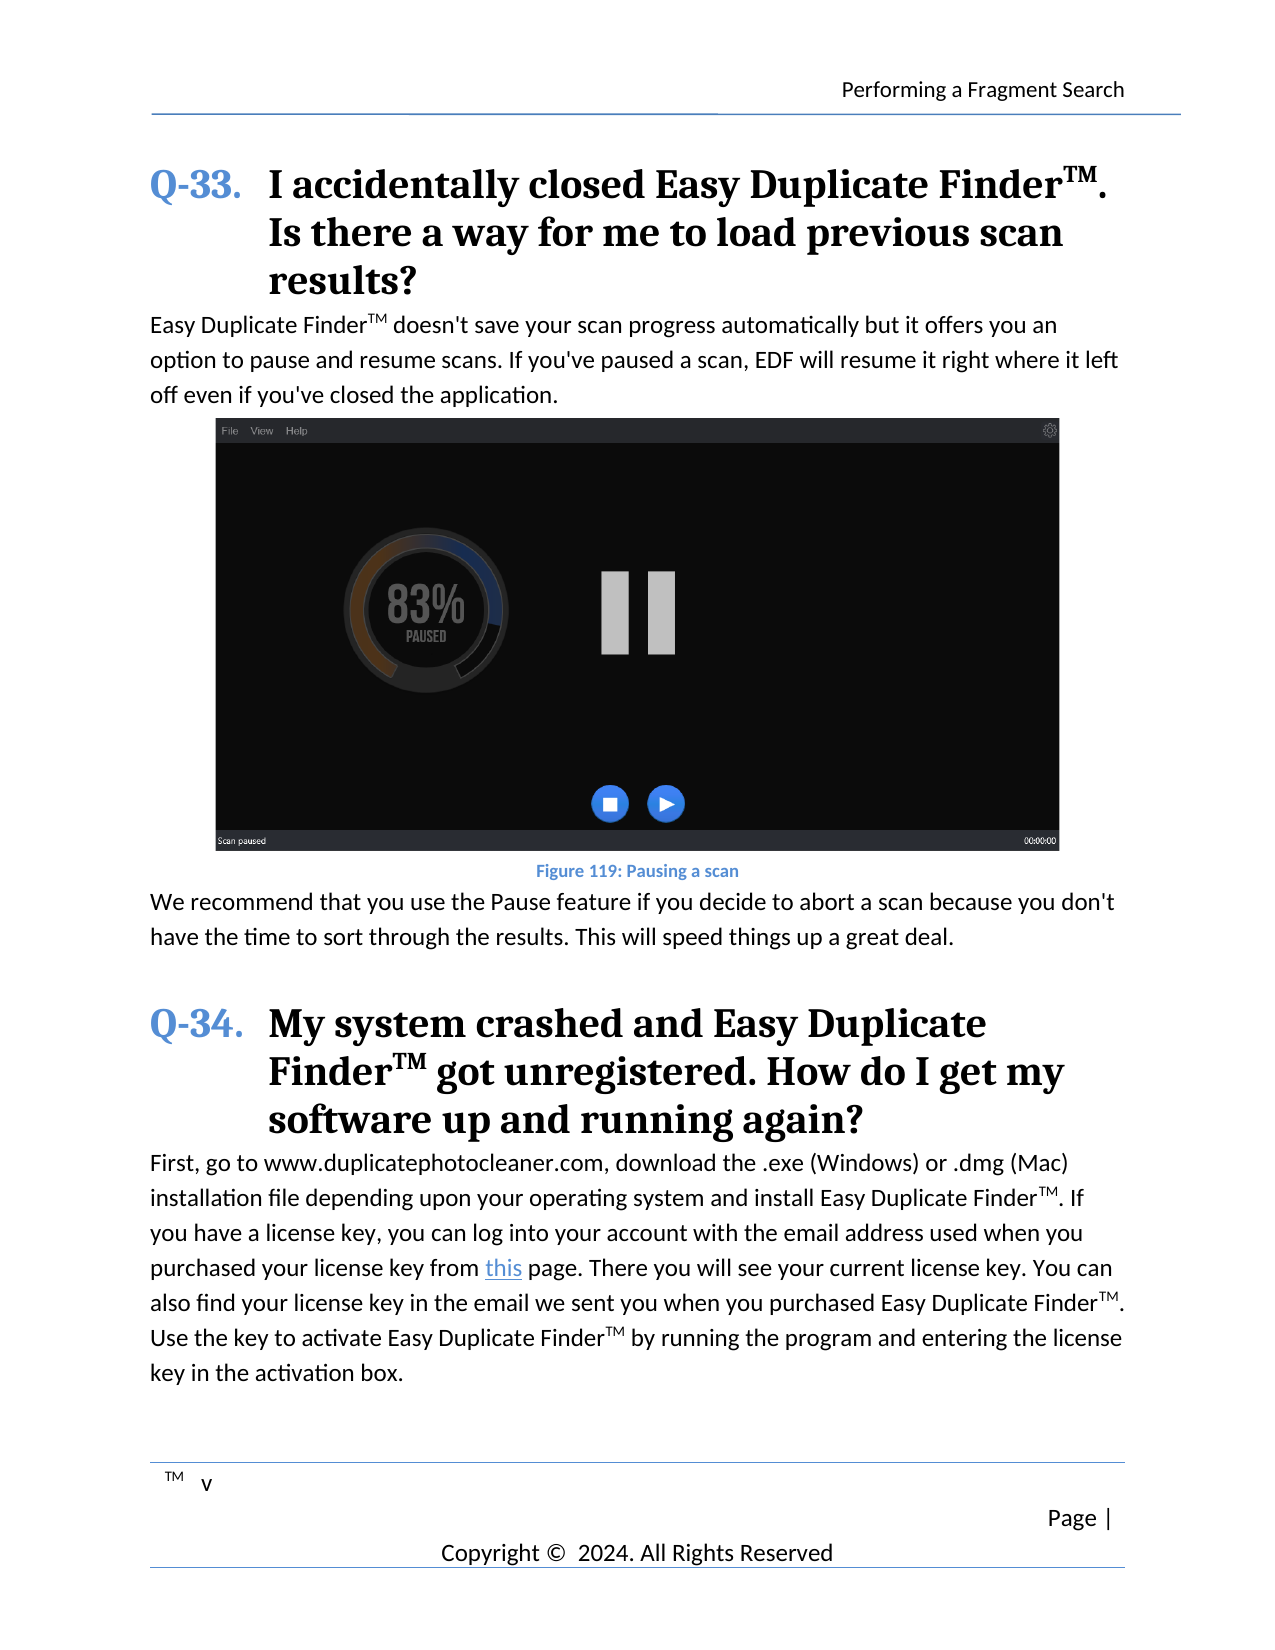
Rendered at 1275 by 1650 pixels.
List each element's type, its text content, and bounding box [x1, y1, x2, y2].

picture [215, 418, 1060, 851]
text Easy Duplicate FinderTM doesn't save your scan progress automatically but it offers you an option to pause and resume scans. If you've paused a scan, EDF will resume it right where it left off even if you've closed the application. [150, 309, 1125, 409]
text Figure 119: Pausing a scan [150, 859, 1125, 882]
text My system crashed and Easy Duplicate FinderTM got unregistered. How do I get my software up and running again? [150, 1000, 1125, 1143]
text We recommend that you use the Pause feature if you decide to abort a scan because you don't have the time to sort through the results. This will speed things up a great deal. [150, 886, 1125, 952]
text First, go to www.duplicatephotocleaner.com, download the .exe (Windows) or .dmg (Mac) installation file depending upon your operating system and install Easy Duplicate FinderTM. If you have a license key, you can log into your account with the email address used when you purchased your license key from this page. There you will see your current license key. You can also find your license key in the email we sent you when you purchased Easy Duplicate FinderTM. Use the key to activate Easy Duplicate FinderTM by running the program and entering the license key in the activation box. [150, 1148, 1125, 1388]
text I accidentally closed Easy Duplicate FinderTM. Is there a way for me to load previous scan results? [150, 161, 1125, 305]
